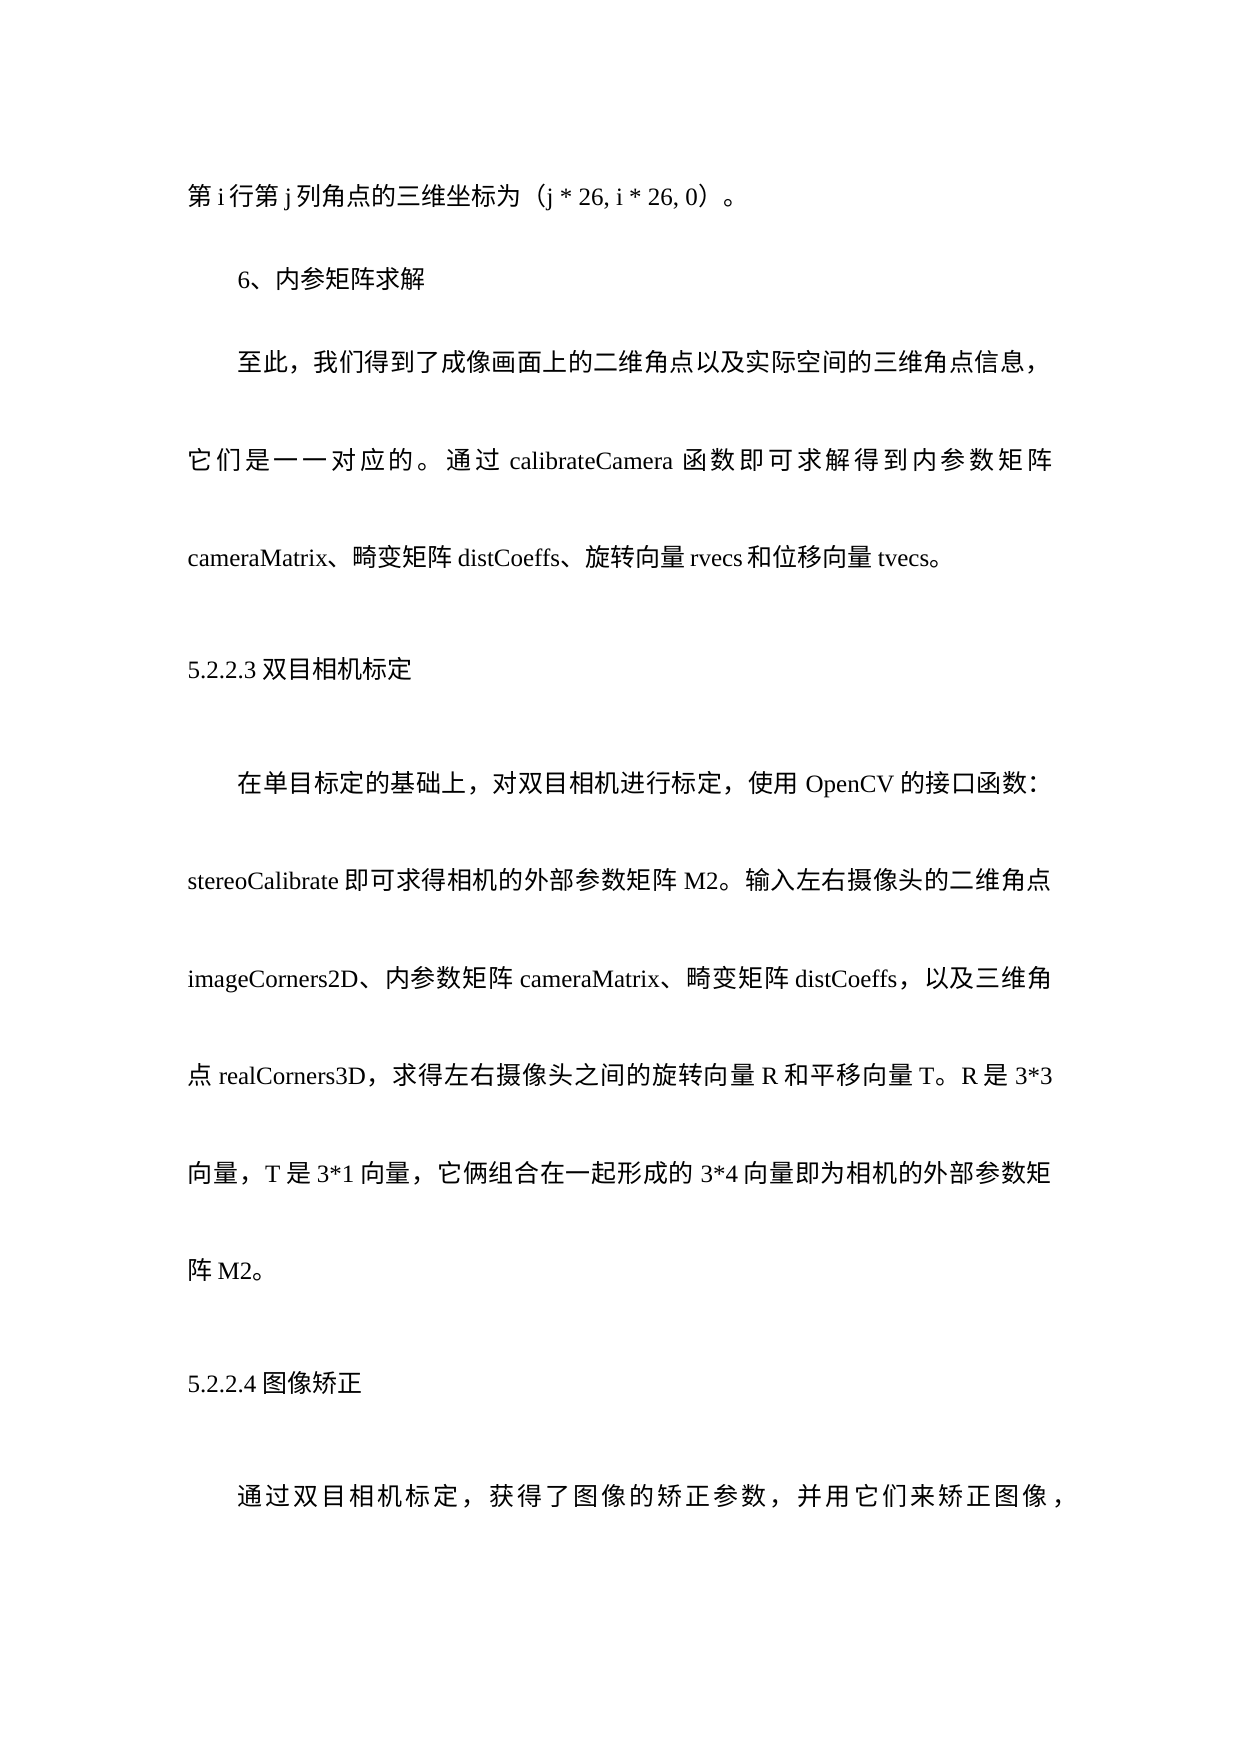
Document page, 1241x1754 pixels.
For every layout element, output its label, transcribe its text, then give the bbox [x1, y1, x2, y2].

text 至此，我们得到了成像画面上的二维角点以及实际空间的三维角点信息，它们是一一对应的。通过calibrateCamera函数即可求解得到内参数矩阵cameraMatrix、畸变矩阵distCoeffs、旋转向量rvecs和位移向量tvecs。 [187, 328, 1053, 588]
text 6、内参矩阵求解 [187, 245, 1053, 310]
text 在单目标定的基础上，对双目相机进行标定，使用OpenCV的接口函数：stereoCalibrate即可求得相机的外部参数矩阵M2。输入左右摄像头的二维角点imageCorners2D、内参数矩阵cameraMatrix、畸变矩阵distCoeffs，以及三维角点realCorners3D，求得左右摄像头之间的旋转向量R和平移向量T。R是3*3向量，T是3*1向量，它俩组合在一起形成的3*4向量即为相机的外部参数矩阵M2。 [187, 749, 1053, 1301]
subtitle 5.2.2.3 双目相机标定 [187, 636, 1053, 701]
subtitle 5.2.2.4 图像矫正 [187, 1349, 1053, 1414]
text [187, 162, 1053, 227]
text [187, 1462, 1053, 1527]
